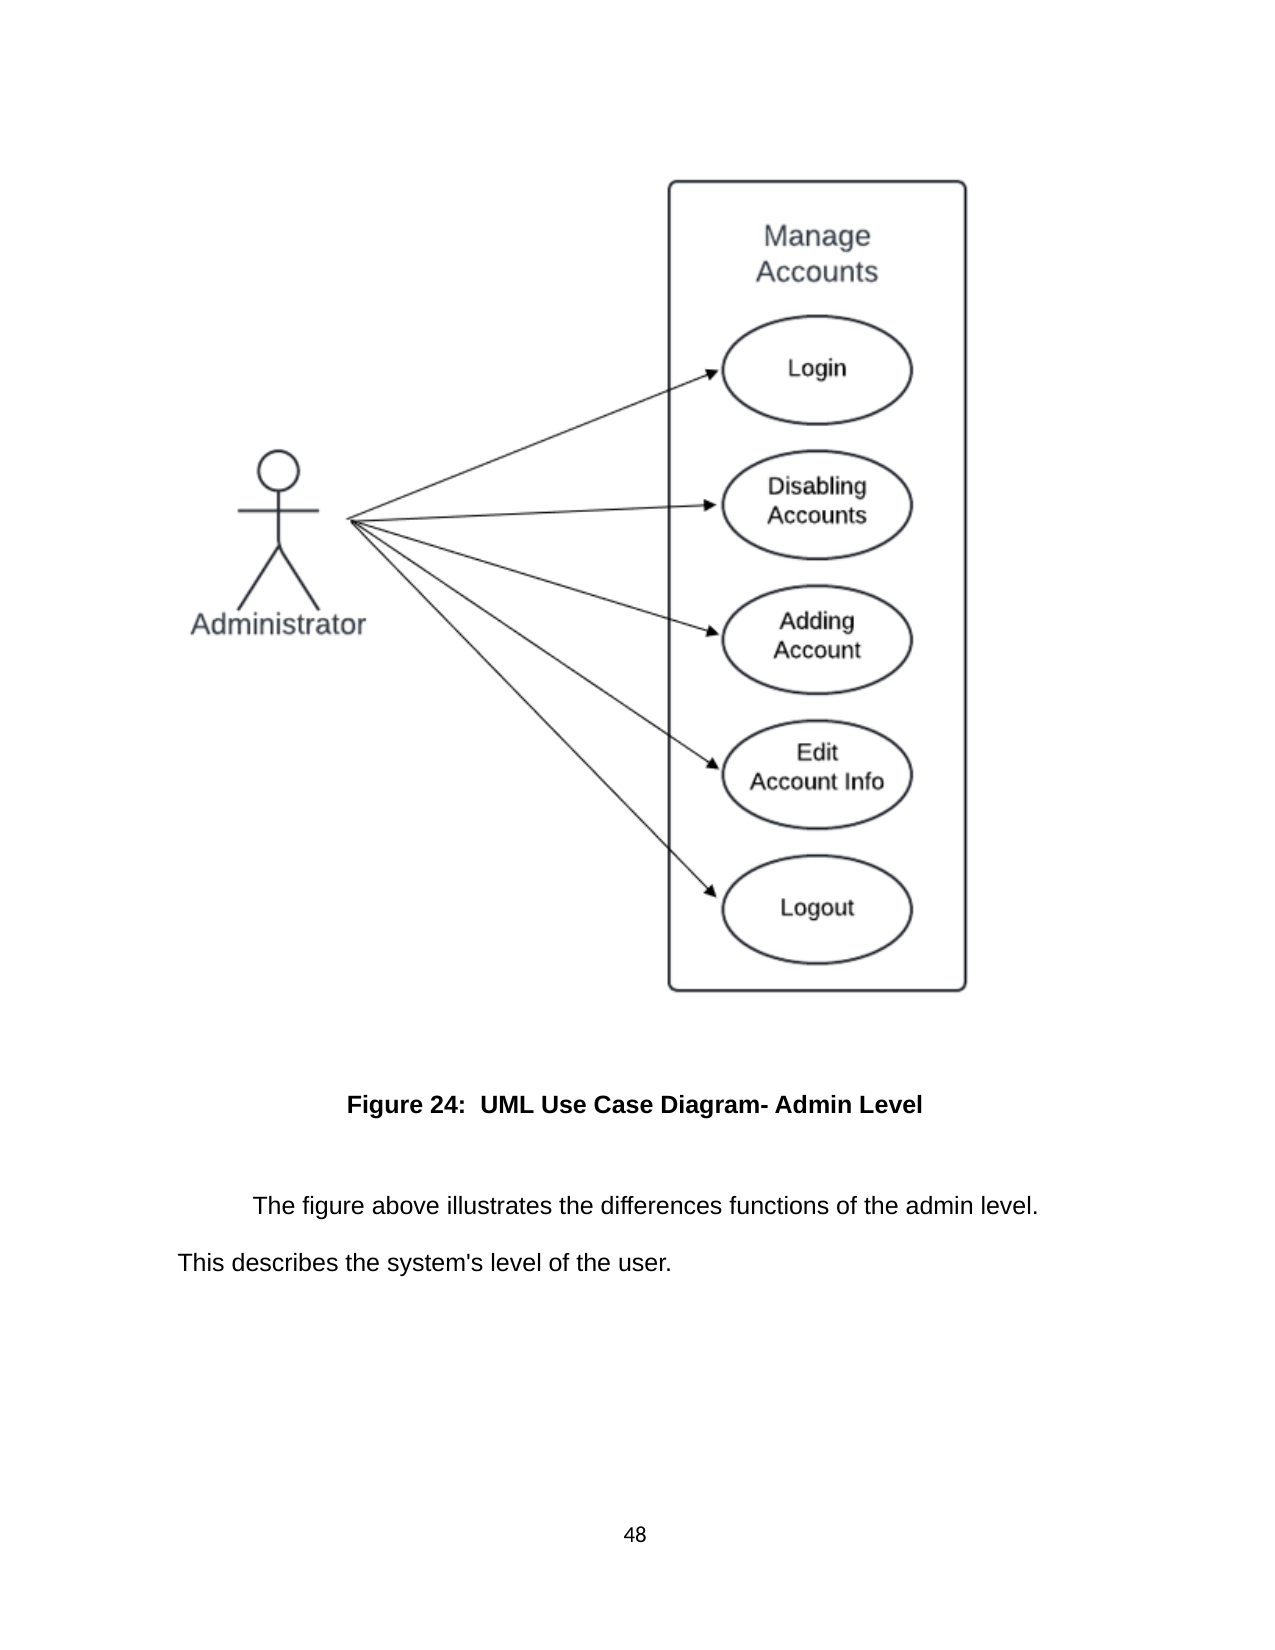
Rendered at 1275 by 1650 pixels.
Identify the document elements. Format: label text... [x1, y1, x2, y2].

text The figure above illustrates the differences functions of the admin level. This describes the system's level of the user. [177, 1191, 1093, 1277]
text Figure 24: UML Use Case Diagram- Admin Level [177, 1090, 1093, 1119]
picture [177, 150, 990, 1005]
